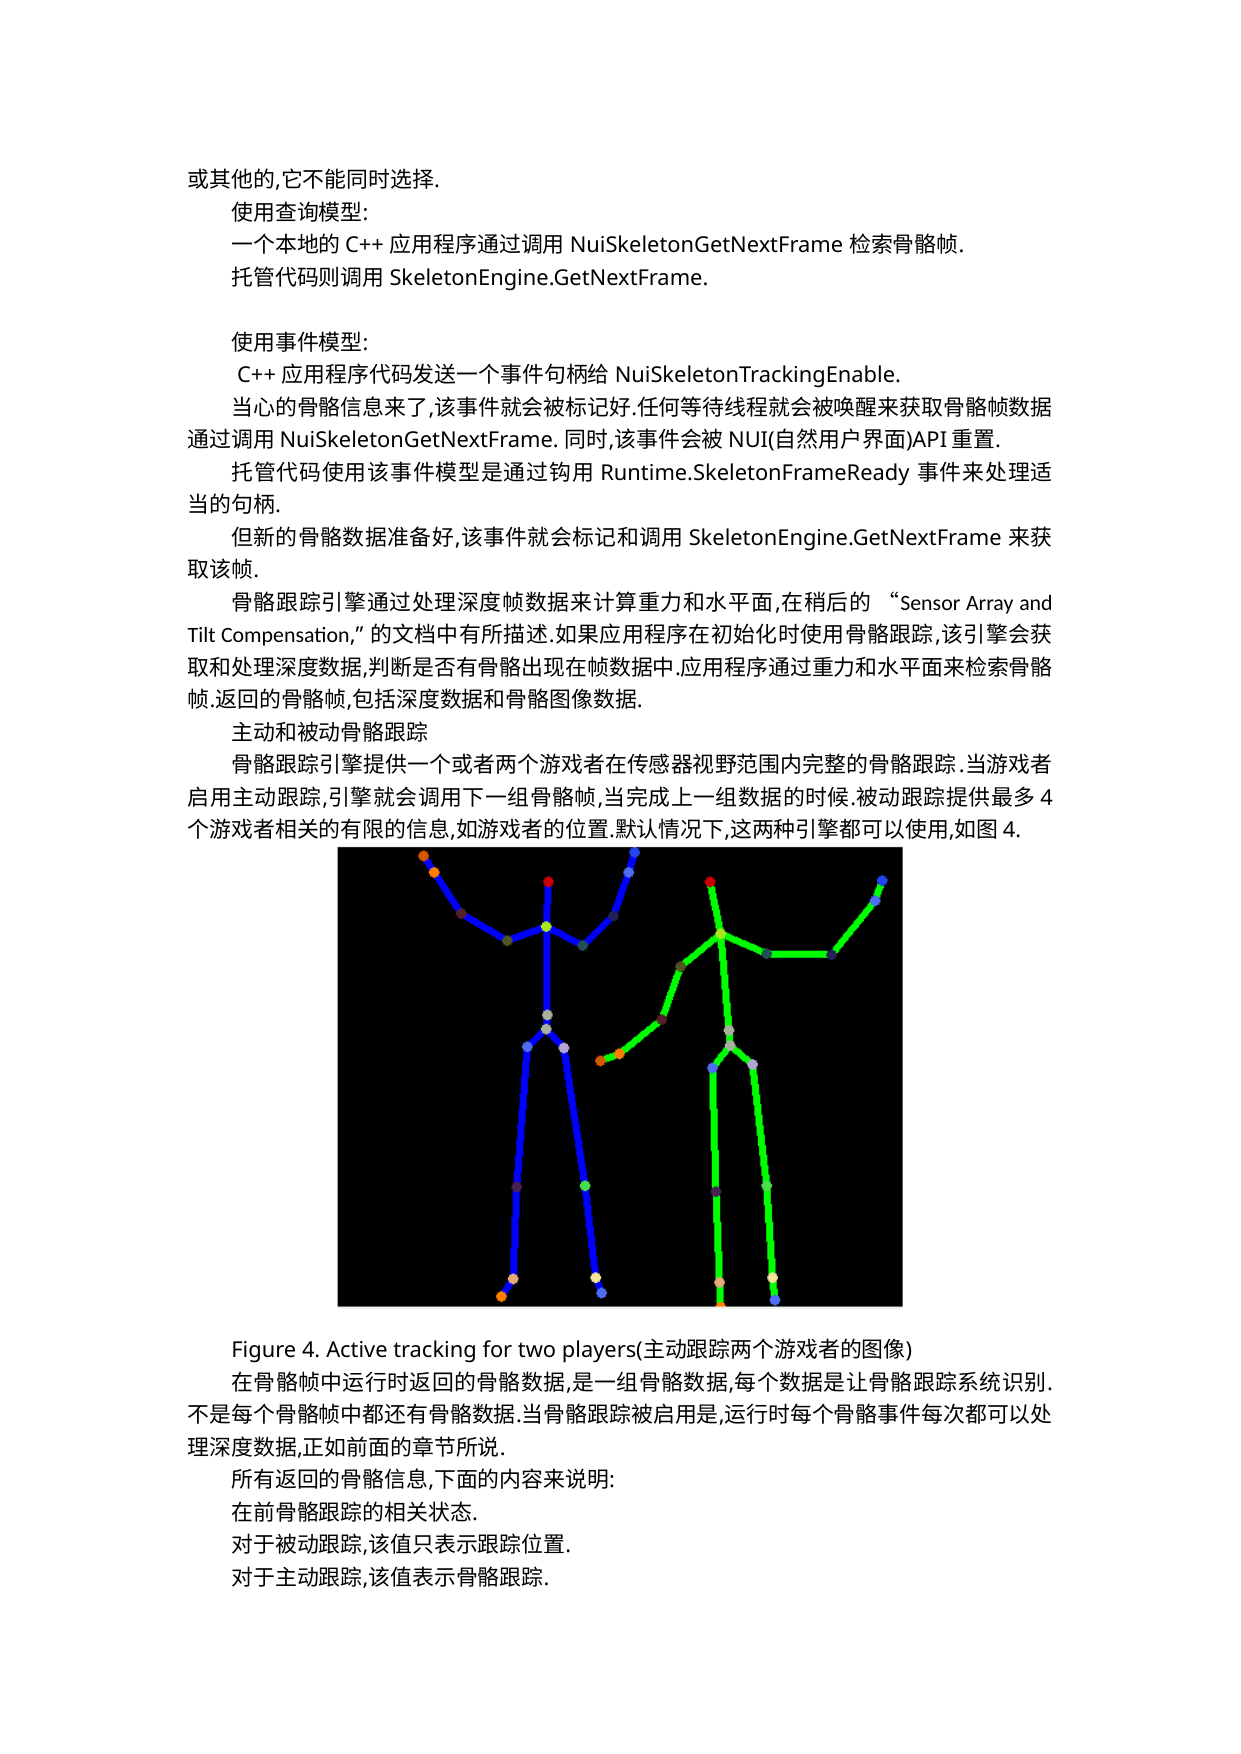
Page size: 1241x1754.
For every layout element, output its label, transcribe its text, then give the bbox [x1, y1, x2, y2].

text 对于主动跟踪,该值表示骨骼跟踪. [187, 1559, 1053, 1592]
text 托管代码则调用 SkeletonEngine.GetNextFrame. [187, 259, 1053, 292]
text 当心的骨骼信息来了,该事件就会被标记好.任何等待线程就会被唤醒来获取骨骼帧数据通过调用NuiSkeletonGetNextFrame. 同时,该事件会被NUI(自然用户界面)API重置. [187, 389, 1053, 454]
picture [337, 846, 903, 1309]
text 主动和被动骨骼跟踪 [187, 714, 1053, 747]
text 但新的骨骼数据准备好,该事件就会标记和调用SkeletonEngine.GetNextFrame 来获取该帧. [187, 519, 1053, 584]
text 骨骼跟踪引擎通过处理深度帧数据来计算重力和水平面,在稍后的 “Sensor Array and Tilt Compensation,” 的文档中有所描述.如果应用程序在初始化时使用骨骼跟踪,该引擎会获取和处理深度数据,判断是否有骨骼出现在帧数据中.应用程序通过重力和水平面来检索骨骼帧.返回的骨骼帧,包括深度数据和骨骼图像数据. [187, 584, 1053, 714]
text 对于被动跟踪,该值只表示跟踪位置. [187, 1527, 1053, 1559]
text 托管代码使用该事件模型是通过钩用Runtime.SkeletonFrameReady 事件来处理适当的句柄. [187, 454, 1053, 519]
text 使用查询模型: [187, 194, 1053, 227]
text 使用事件模型: [187, 324, 1053, 357]
text 一个本地的C++ 应用程序通过调用 NuiSkeletonGetNextFrame 检索骨骼帧. [187, 227, 1053, 259]
text C++ 应用程序代码发送一个事件句柄给 NuiSkeletonTrackingEnable. [187, 357, 1053, 389]
text Figure 4. Active tracking for two players(主动跟踪两个游戏者的图像) [187, 1332, 1053, 1364]
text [187, 162, 1053, 194]
text 所有返回的骨骼信息,下面的内容来说明: [187, 1462, 1053, 1494]
text 骨骼跟踪引擎提供一个或者两个游戏者在传感器视野范围内完整的骨骼跟踪.当游戏者启用主动跟踪,引擎就会调用下一组骨骼帧,当完成上一组数据的时候.被动跟踪提供最多4个游戏者相关的有限的信息,如游戏者的位置.默认情况下,这两种引擎都可以使用,如图4. [187, 747, 1053, 844]
text 在骨骼帧中运行时返回的骨骼数据,是一组骨骼数据,每个数据是让骨骼跟踪系统识别.不是每个骨骼帧中都还有骨骼数据.当骨骼跟踪被启用是,运行时每个骨骼事件每次都可以处理深度数据,正如前面的章节所说. [187, 1364, 1053, 1462]
text 在前骨骼跟踪的相关状态. [187, 1494, 1053, 1527]
